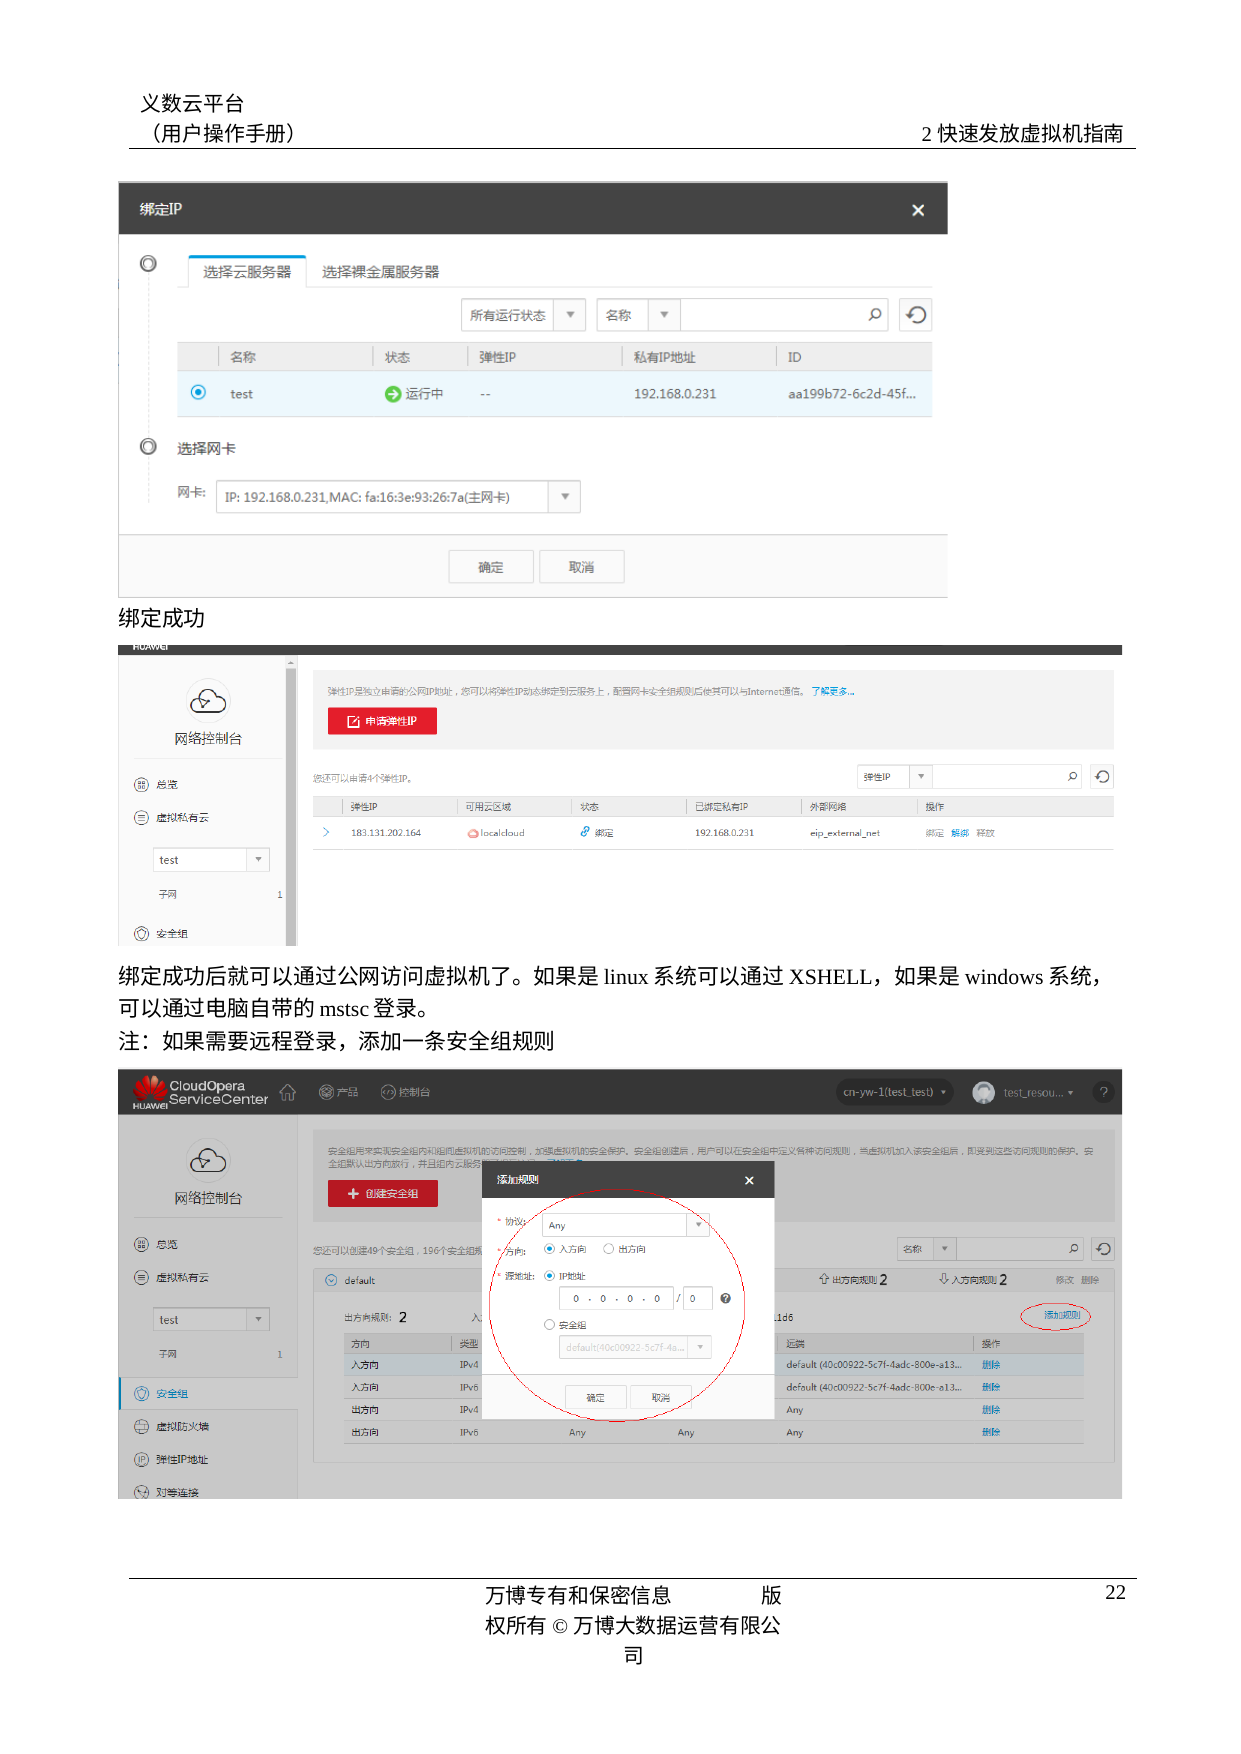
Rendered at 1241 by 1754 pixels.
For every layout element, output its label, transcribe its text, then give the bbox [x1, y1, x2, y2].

text 注：如果需要远程登录，添加一条安全组规则 [118, 1023, 1122, 1056]
text 绑定成功后就可以通过公网访问虚拟机了。如果是linux系统可以通过XSHELL，如果是windows系统，可以通过电脑自带的mstsc登录。 [118, 958, 1122, 1023]
text 绑定成功 [118, 601, 1122, 633]
picture [118, 1067, 1123, 1499]
picture [118, 181, 948, 598]
picture [118, 645, 1123, 946]
